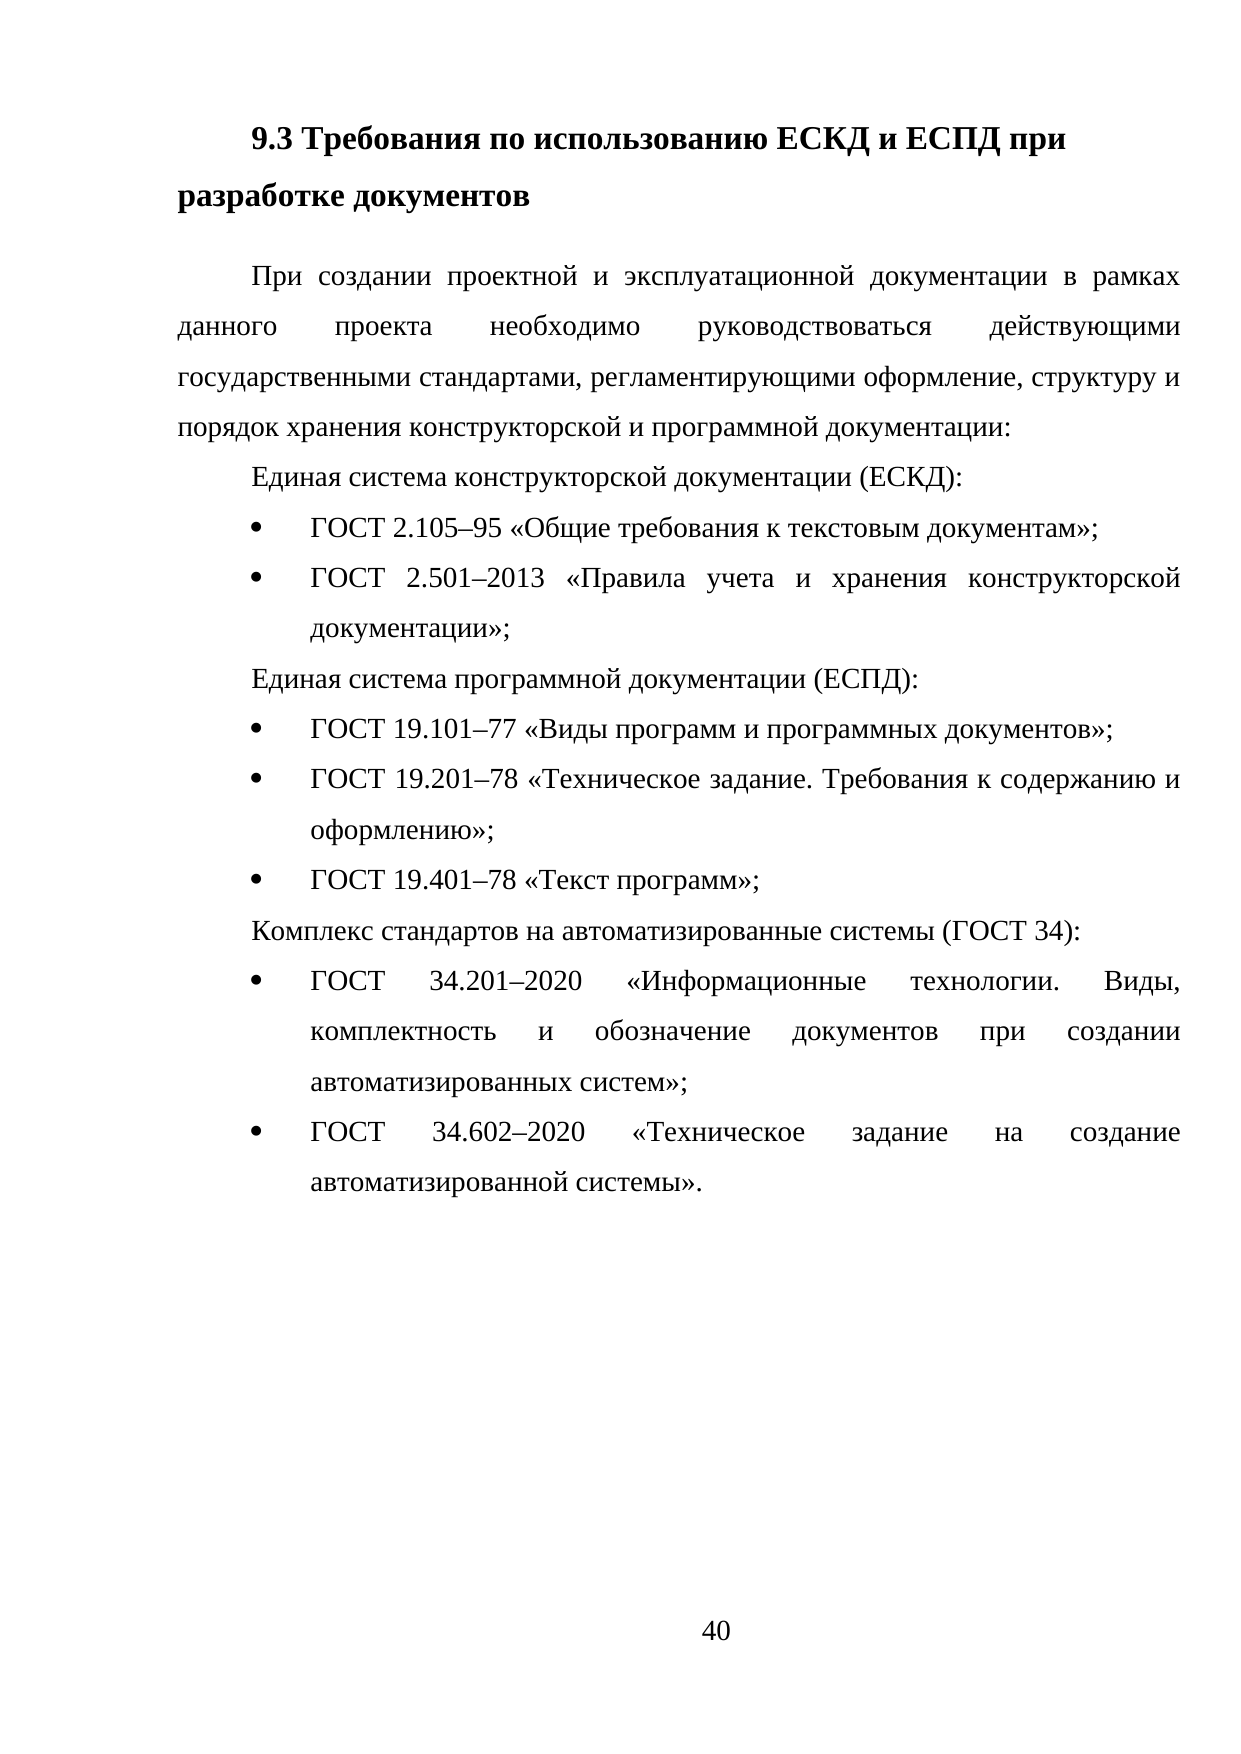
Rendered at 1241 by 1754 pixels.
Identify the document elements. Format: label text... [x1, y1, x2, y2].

text ГОСТ 34.602–2020 «Техническое задание на создание автоматизированной системы». [251, 1114, 1181, 1198]
subtitle 9.3 Требования по использованию ЕСКД и ЕСПД при разработке документов [177, 118, 1181, 214]
text ГОСТ 2.105–95 «Общие требования к текстовым документам»; [251, 510, 1181, 543]
text ГОСТ 19.201–78 «Техническое задание. Требования к содержанию и оформлению»; [251, 762, 1181, 846]
text Комплекс стандартов на автоматизированные системы (ГОСТ 34): [177, 913, 1181, 946]
text ГОСТ 34.201–2020 «Информационные технологии. Виды, комплектность и обозначение документов при создании автоматизированных систем»; [251, 963, 1181, 1097]
text ГОСТ 19.401–78 «Текст программ»; [251, 862, 1181, 896]
text Единая система конструкторской документации (ЕСКД): [177, 459, 1181, 493]
text ГОСТ 2.501–2013 «Правила учета и хранения конструкторской документации»; [251, 560, 1181, 644]
text При создании проектной и эксплуатационной документации в рамках данного проекта необходимо руководствоваться действующими государственными стандартами, регламентирующими оформление, структуру и порядок хранения конструкторской и программной документации: [177, 258, 1181, 443]
text ГОСТ 19.101–77 «Виды программ и программных документов»; [251, 711, 1181, 745]
text Единая система программной документации (ЕСПД): [177, 661, 1181, 694]
